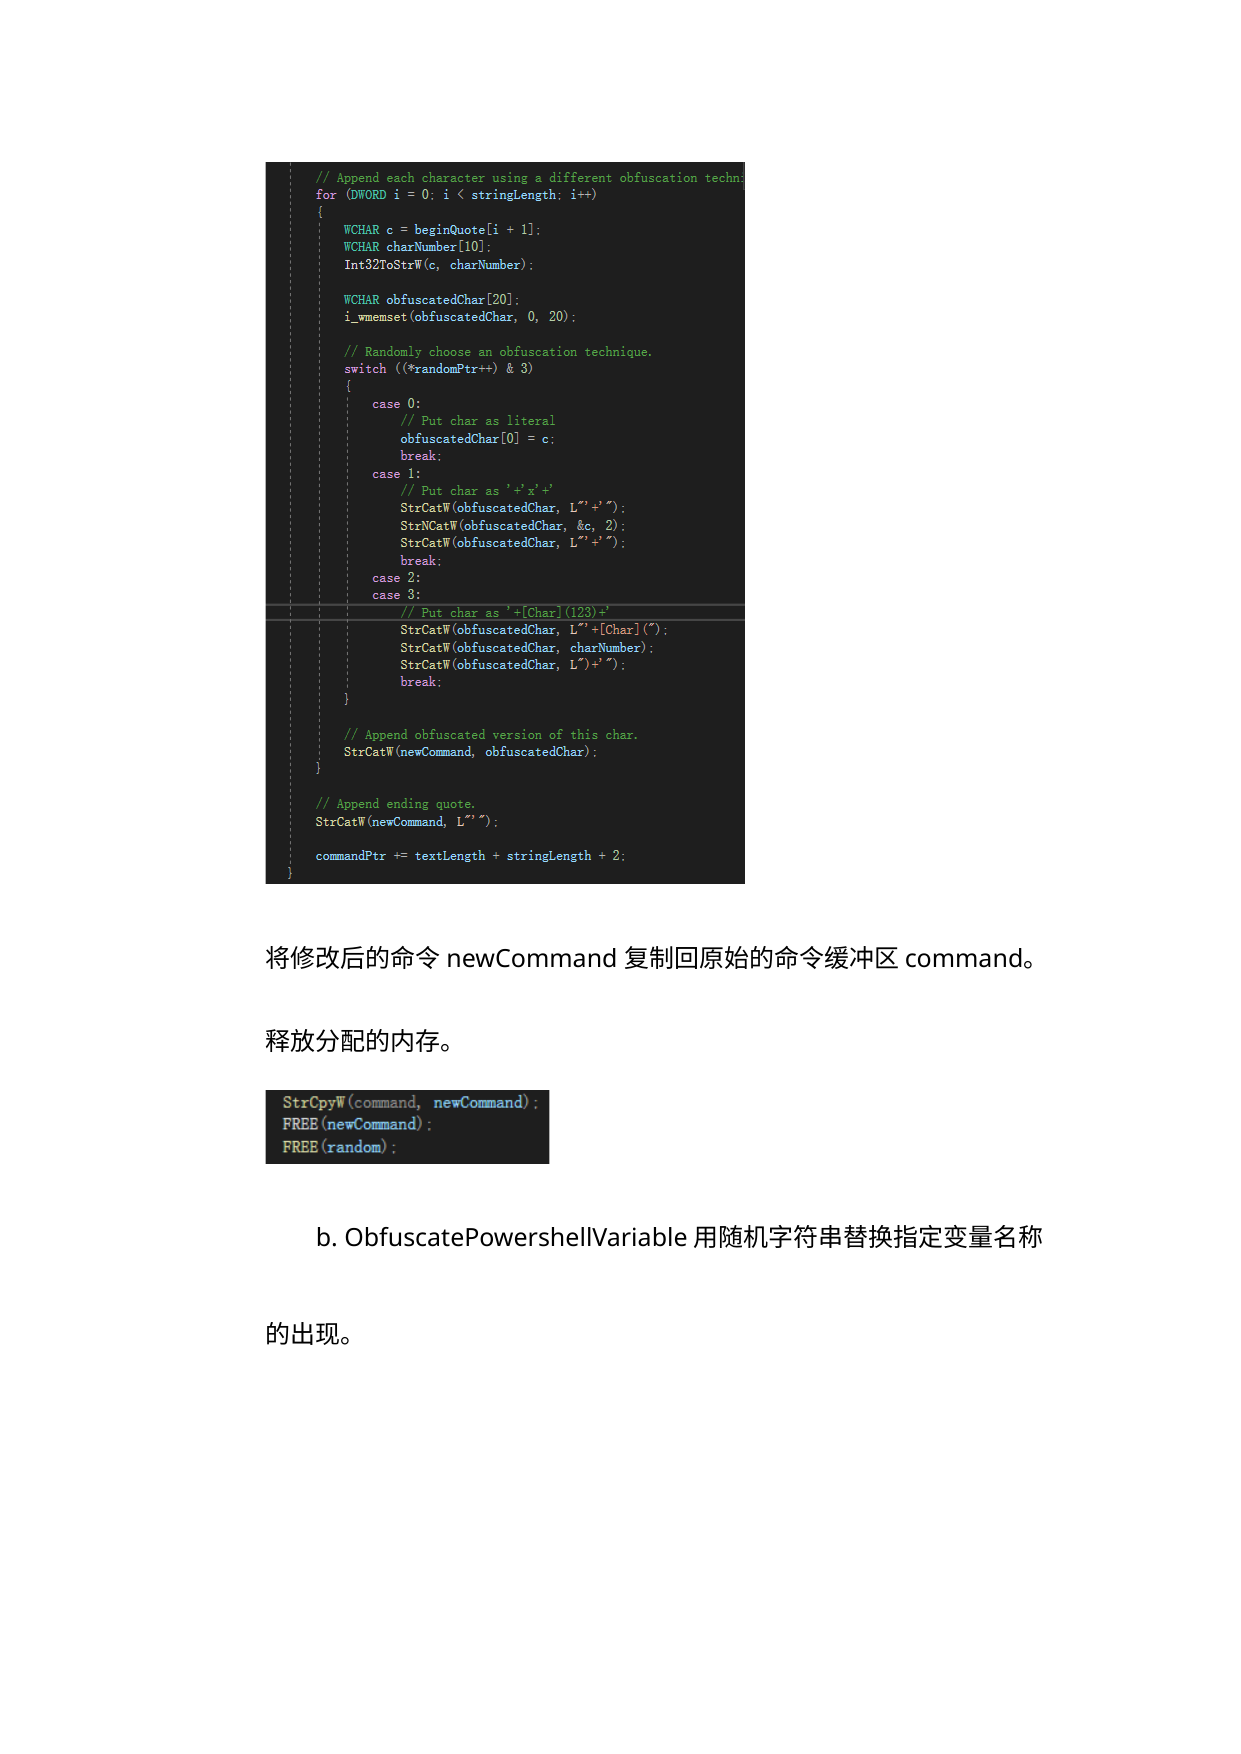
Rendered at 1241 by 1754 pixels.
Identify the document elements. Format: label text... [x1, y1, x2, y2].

list 释放分配的内存。 [266, 1007, 1053, 1072]
picture [265, 162, 745, 884]
list 将修改后的命令 newCommand 复制回原始的命令缓冲区 command。 [266, 924, 1053, 989]
picture [265, 1090, 550, 1164]
list ObfuscatePowershellVariable用随机字符串替换指定变量名称的出现。 [266, 1203, 1053, 1366]
